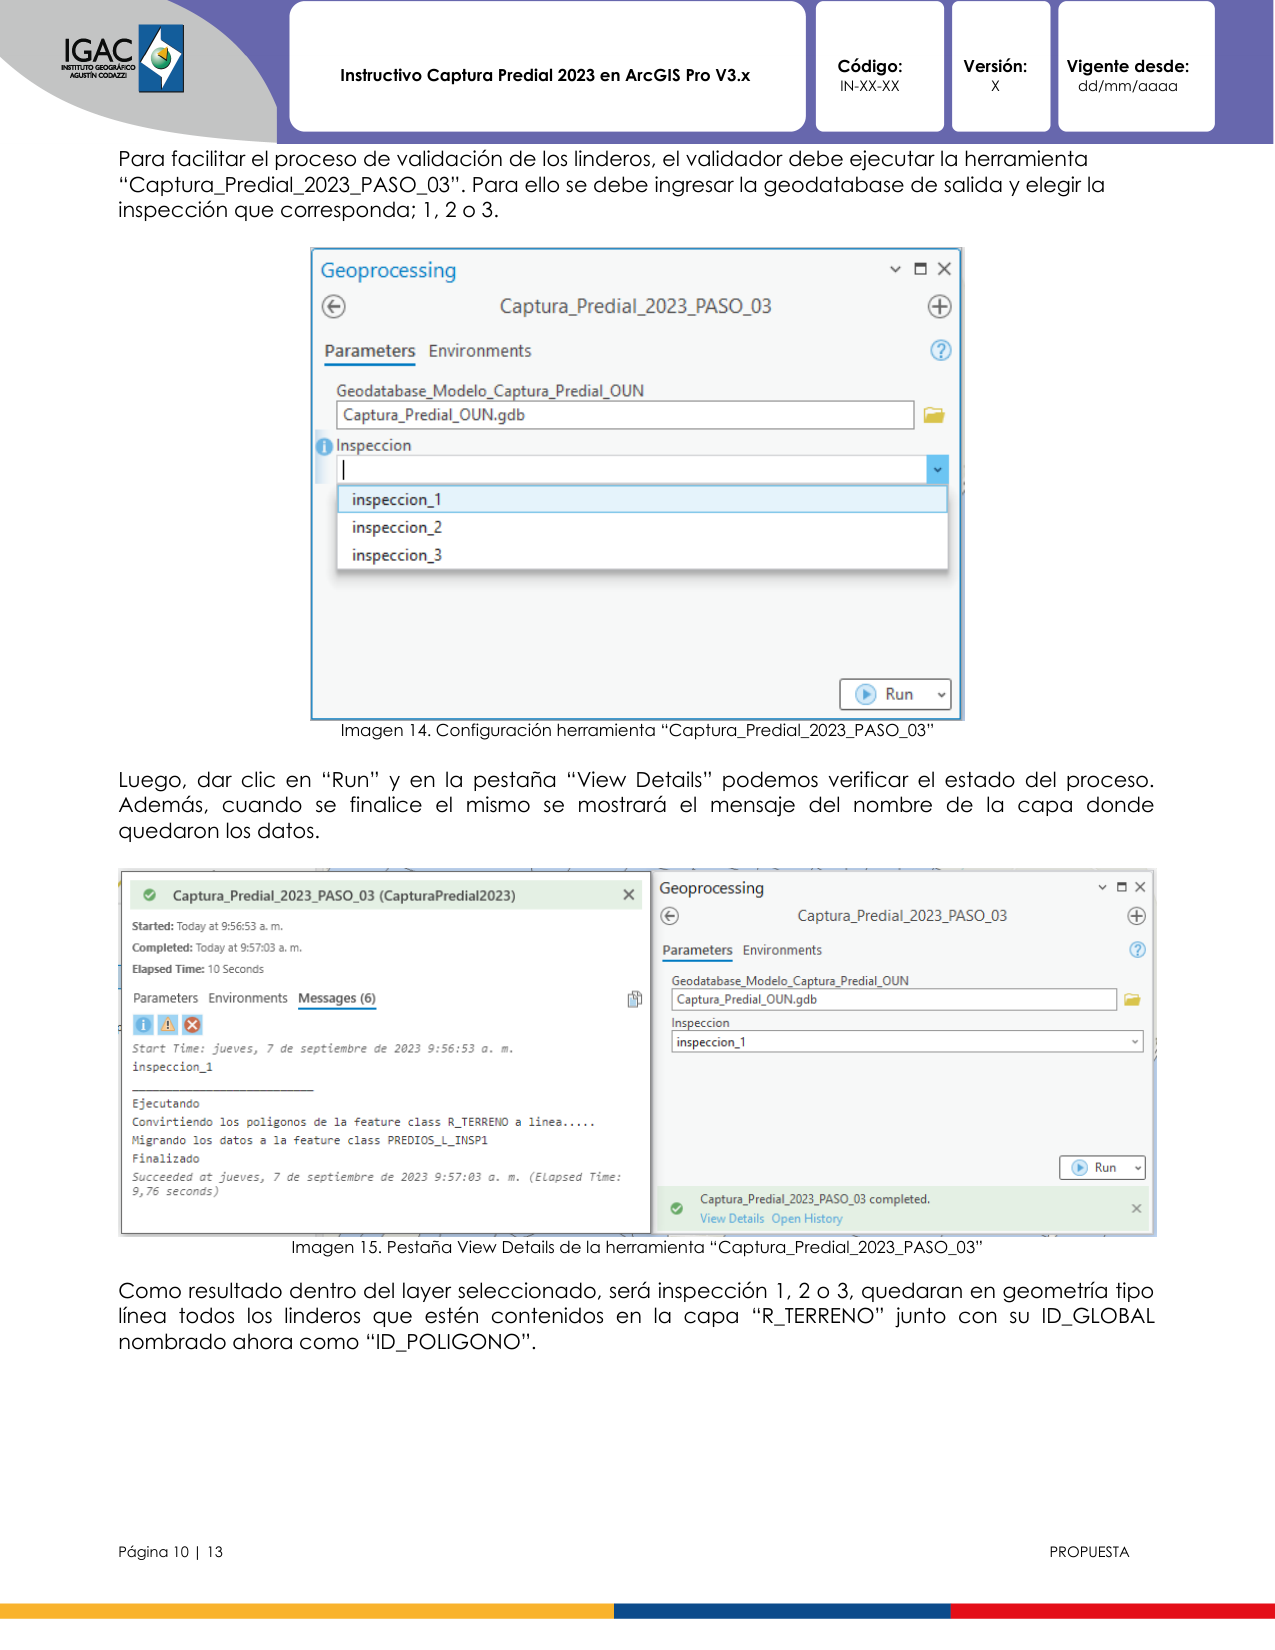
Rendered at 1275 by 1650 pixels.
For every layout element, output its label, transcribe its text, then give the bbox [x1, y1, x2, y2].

text Imagen 15. Pestaña View Details de la herramienta “Captura_Predial_2023_PASO_03” [118, 1237, 1157, 1257]
picture [0, 1603, 1275, 1619]
picture [0, 0, 1274, 144]
text Como resultado dentro del layer seleccionado, será inspección 1, 2 o 3, quedaran en geometría tipo línea todos los linderos que estén contenidos en la capa “R_TERRENO” junto con su ID_GLOBAL nombrado ahora como “ID_POLIGONO”. [118, 1277, 1157, 1354]
text Para facilitar el proceso de validación de los linderos, el validador debe ejecutar la herramienta “Captura_Predial_2023_PASO_03”. Para ello se debe ingresar la geodatabase de salida y elegir la inspección que corresponda; 1, 2 o 3. [118, 146, 1157, 222]
text Imagen 14. Configuración herramienta “Captura_Predial_2023_PASO_03” [118, 720, 1157, 741]
picture [310, 247, 965, 721]
text Luego, dar clic en “Run” y en la pestaña “View Details” podemos verificar el estado del proceso. Además, cuando se finalice el mismo se mostrará el mensaje del nombre de la capa donde quedaron los datos. [118, 766, 1157, 843]
picture [118, 868, 1157, 1237]
